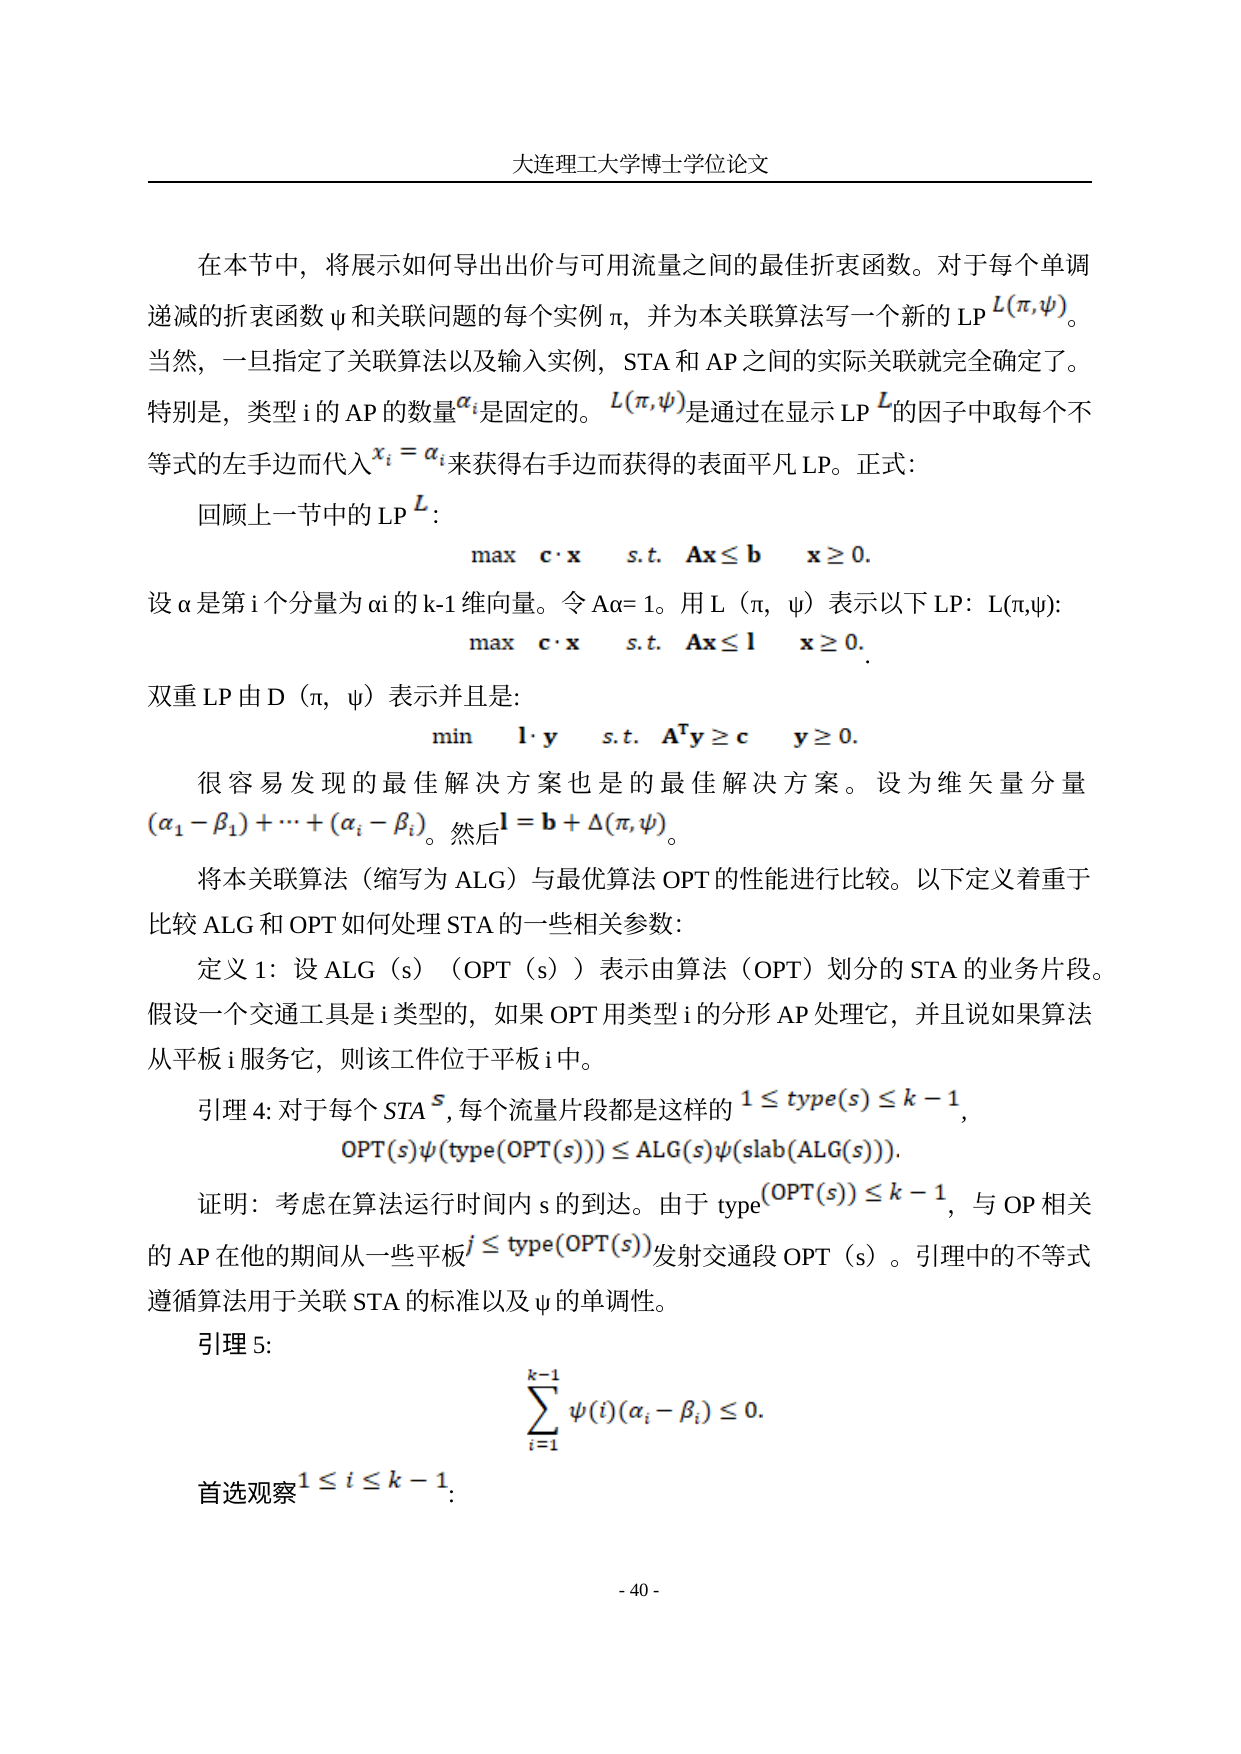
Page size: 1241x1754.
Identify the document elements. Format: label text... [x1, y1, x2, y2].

picture [992, 290, 1067, 326]
text 很容易发现的最佳解决方案也是的最佳解决方案。设为维矢量分量。然后。 [148, 764, 1092, 851]
text 首选观察: [148, 1467, 1092, 1509]
list 双重LP由D（π，ψ）表示并且是: [148, 676, 1092, 712]
list 设α是第i个分量为αi的k-1维向量。令Aα= 1。用L（π，ψ）表示以下LP：L(π,ψ): [148, 583, 1092, 619]
picture [456, 386, 480, 422]
picture [500, 808, 668, 844]
picture [740, 1084, 961, 1120]
picture [431, 1084, 447, 1120]
picture [610, 386, 686, 422]
text 定义1：设ALG（s）（OPT（s））表示由算法（OPT）划分的STA的业务片段。假设一个交通工具是i类型的，如果OPT用类型i的分形AP处理它，并且说如果算法从平板i服务它，则该工件位于平板i中。 [148, 950, 1092, 1076]
picture [297, 1466, 448, 1502]
picture [527, 1368, 763, 1460]
text 证明：考虑在算法运行时间内s的到达。由于 type，与OP相关的AP在他的期间从一些平板发射交通段OPT（s）。引理中的不等式遵循算法用于关联STA的标准以及ψ的单调性。 [148, 1178, 1092, 1317]
text 引理4: 对于每个STA , 每个流量片段都是这样的 , [148, 1084, 1092, 1127]
picture [471, 540, 870, 577]
picture [466, 1229, 652, 1266]
text 引理5: [148, 1326, 1092, 1360]
picture [413, 489, 430, 525]
list 回顾上一节中的LP ： [148, 489, 1092, 532]
picture [432, 721, 859, 757]
picture [147, 808, 426, 844]
picture [372, 437, 447, 474]
picture [869, 386, 892, 422]
picture [341, 1135, 899, 1172]
picture [760, 1178, 946, 1214]
list 在本节中，将展示如何导出出价与可用流量之间的最佳折衷函数。对于每个单调递减的折衷函数ψ和关联问题的每个实例π，并为本关联算法写一个新的LP 。当然，一旦指定了关联算法以及输入实例，STA和AP之间的实际关联就完全确定了。特别是，类型i的AP的数量是固定的。 是通过在显示LP的因子中取每个不等式的左手边而代入来获得右手边而获得的表面平凡LP。正式： [148, 245, 1092, 481]
text 将本关联算法（缩写为ALG）与最优算法OPT的性能进行比较。以下定义着重于比较ALG和OPT如何处理STA的一些相关参数： [148, 860, 1092, 941]
picture [469, 628, 865, 664]
